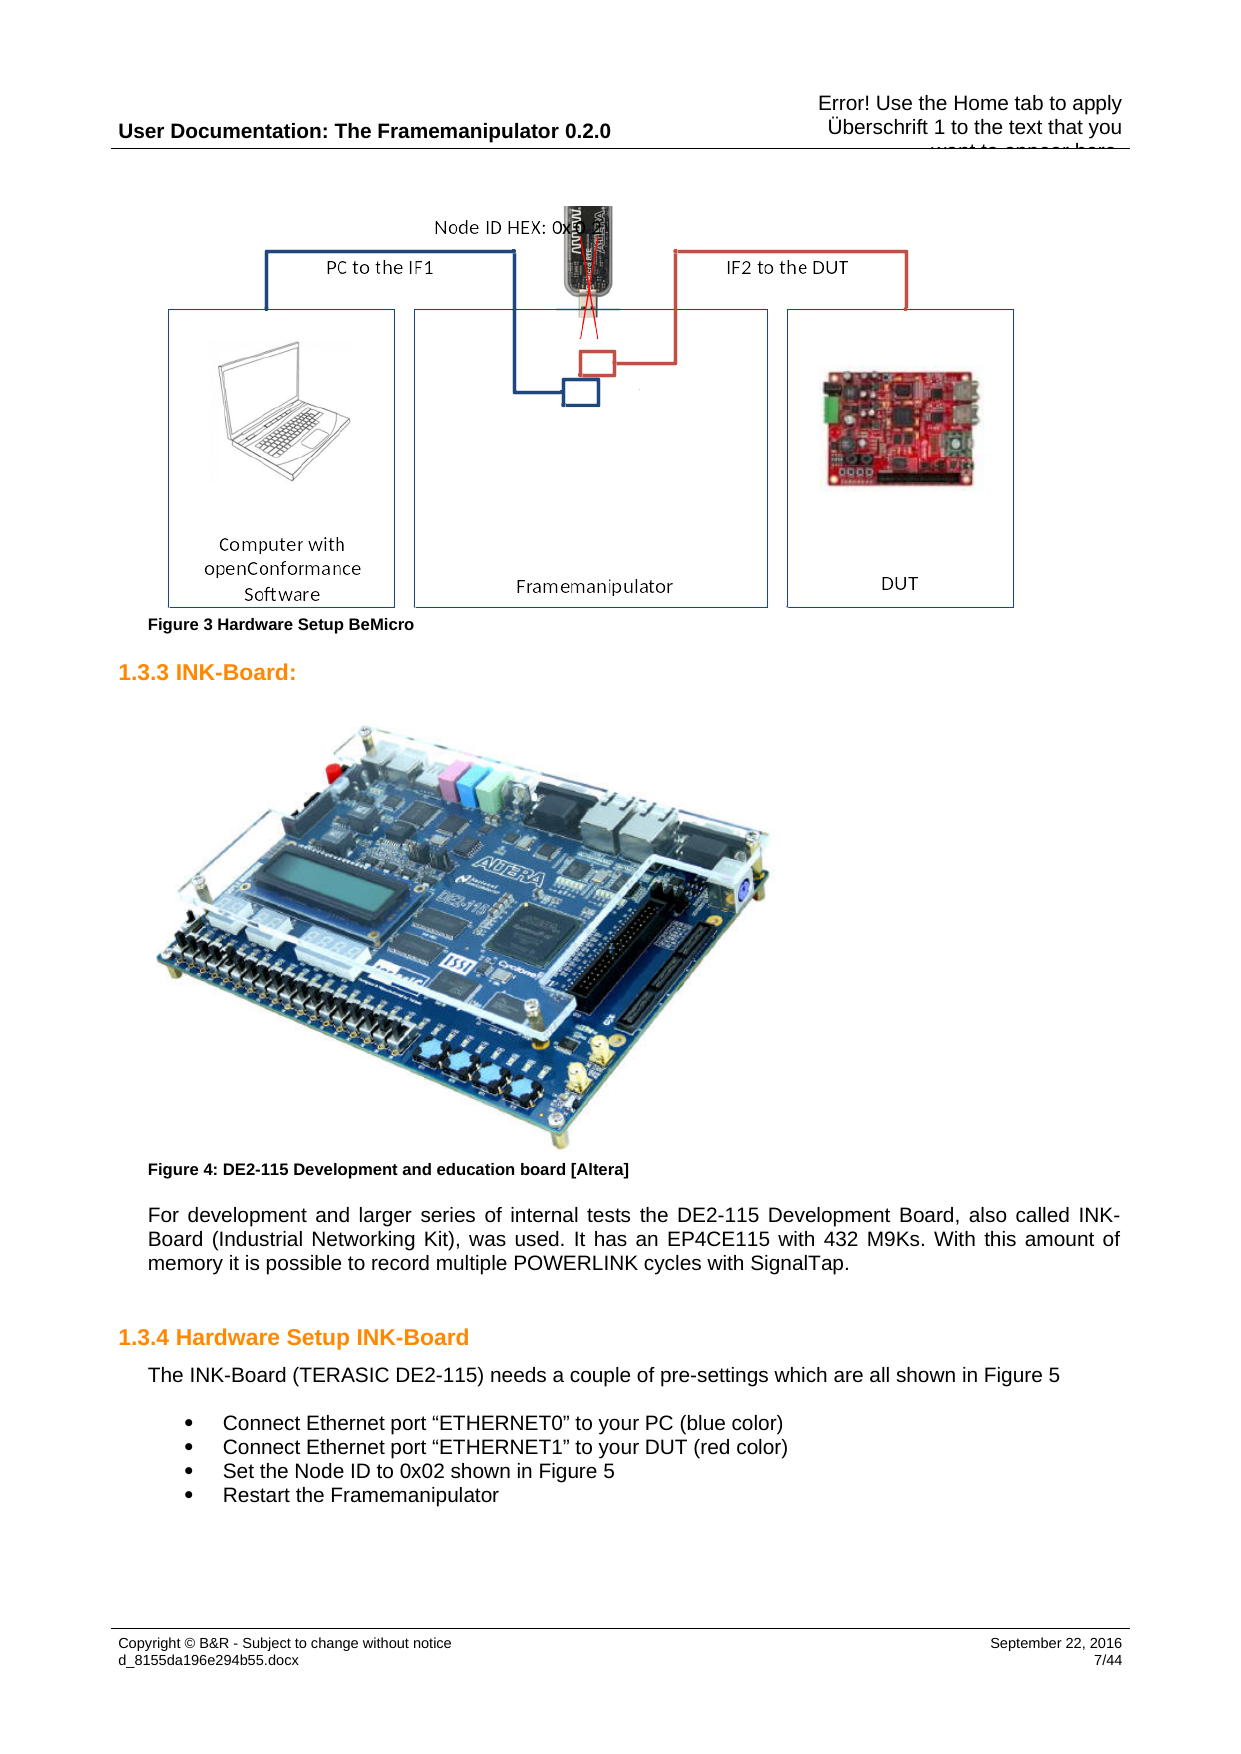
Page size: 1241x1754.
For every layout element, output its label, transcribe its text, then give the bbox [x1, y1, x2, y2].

text The INK-Board (TERASIC DE2-115) needs a couple of pre-settings which are all shown in Figure 5 [148, 1363, 1122, 1387]
text Figure 3 Hardware Setup BeMicro [148, 615, 1122, 634]
text Figure 4: DE2-115 Development and education board [Altera] [148, 1160, 1122, 1179]
list Connect Ethernet port “ETHERNET1” to your DUT (red color) [185, 1435, 1122, 1459]
subtitle Hardware Setup INK-Board [118, 1324, 1122, 1350]
text For development and larger series of internal tests the DE2-115 Development Board, also called INK-Board (Industrial Networking Kit), was used. It has an EP4CE115 with 432 M9Ks. With this amount of memory it is possible to record multiple POWERLINK cycles with SignalTap. [148, 1203, 1122, 1275]
list Set the Node ID to 0x02 shown in Figure 5 [185, 1459, 1122, 1483]
list Restart the Framemanipulator [185, 1483, 1122, 1507]
subtitle INK-Board: [118, 659, 1122, 685]
list Connect Ethernet port “ETHERNET0” to your PC (blue color) [185, 1411, 1122, 1435]
picture [147, 721, 782, 1154]
